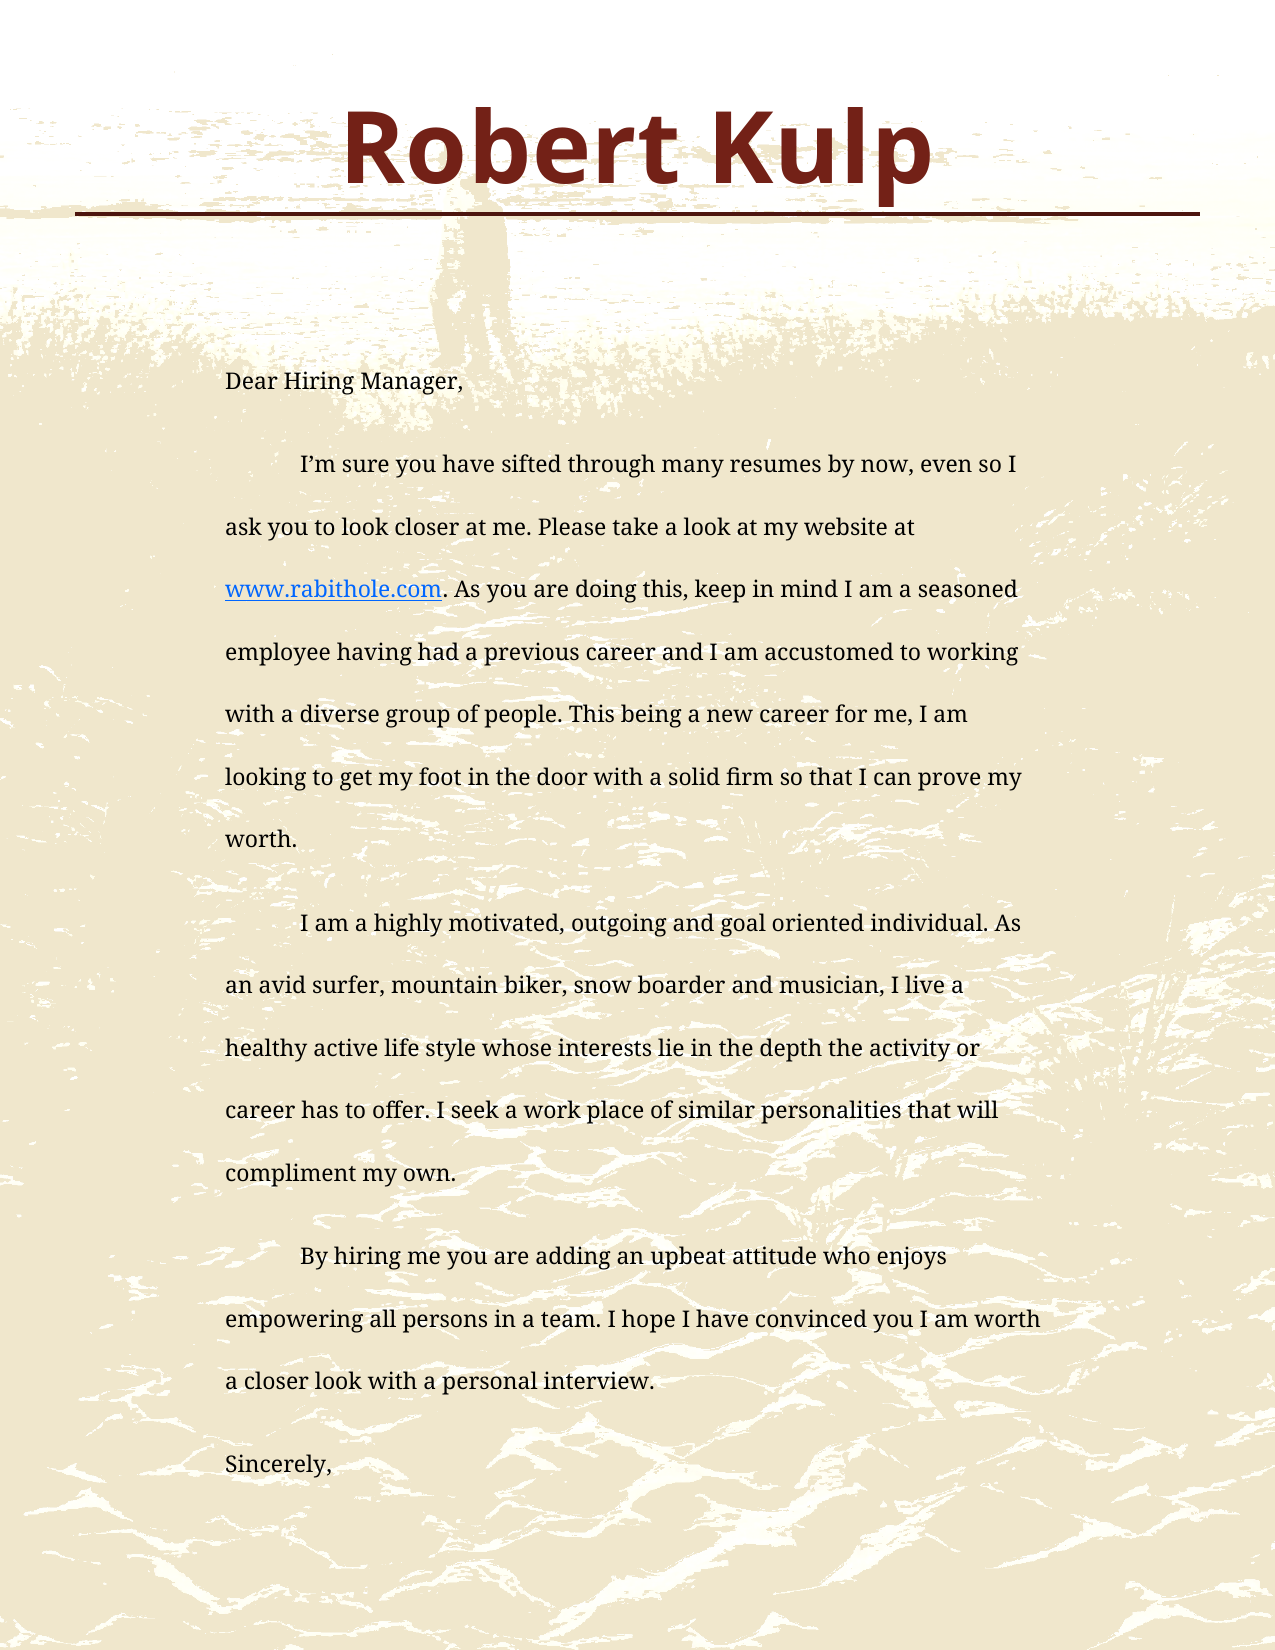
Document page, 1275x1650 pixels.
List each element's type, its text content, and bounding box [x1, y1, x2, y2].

subtitle Robert Kulp [75, 76, 1200, 212]
text Dear Hiring Manager, [225, 365, 1050, 396]
text I am a highly motivated, outgoing and goal oriented individual. As an avid surfer, mountain biker, snow boarder and musician, I live a healthy active life style whose interests lie in the depth the activity or career has to offer. I seek a work place of similar personalities that will compliment my own. [225, 907, 1050, 1188]
text I’m sure you have sifted through many resumes by now, even so I ask you to look closer at me. Please take a look at my website at www.rabithole.com. As you are doing this, keep in mind I am a seasoned employee having had a previous career and I am accustomed to working with a diverse group of people. This being a new career for me, I am looking to get my foot in the door with a solid firm so that I can prove my worth. [225, 448, 1050, 854]
text By hiring me you are adding an upbeat attitude who enjoys empowering all persons in a team. I hope I have convinced you I am worth a closer look with a personal interview. [225, 1240, 1050, 1396]
text Sincerely, [225, 1448, 1050, 1479]
